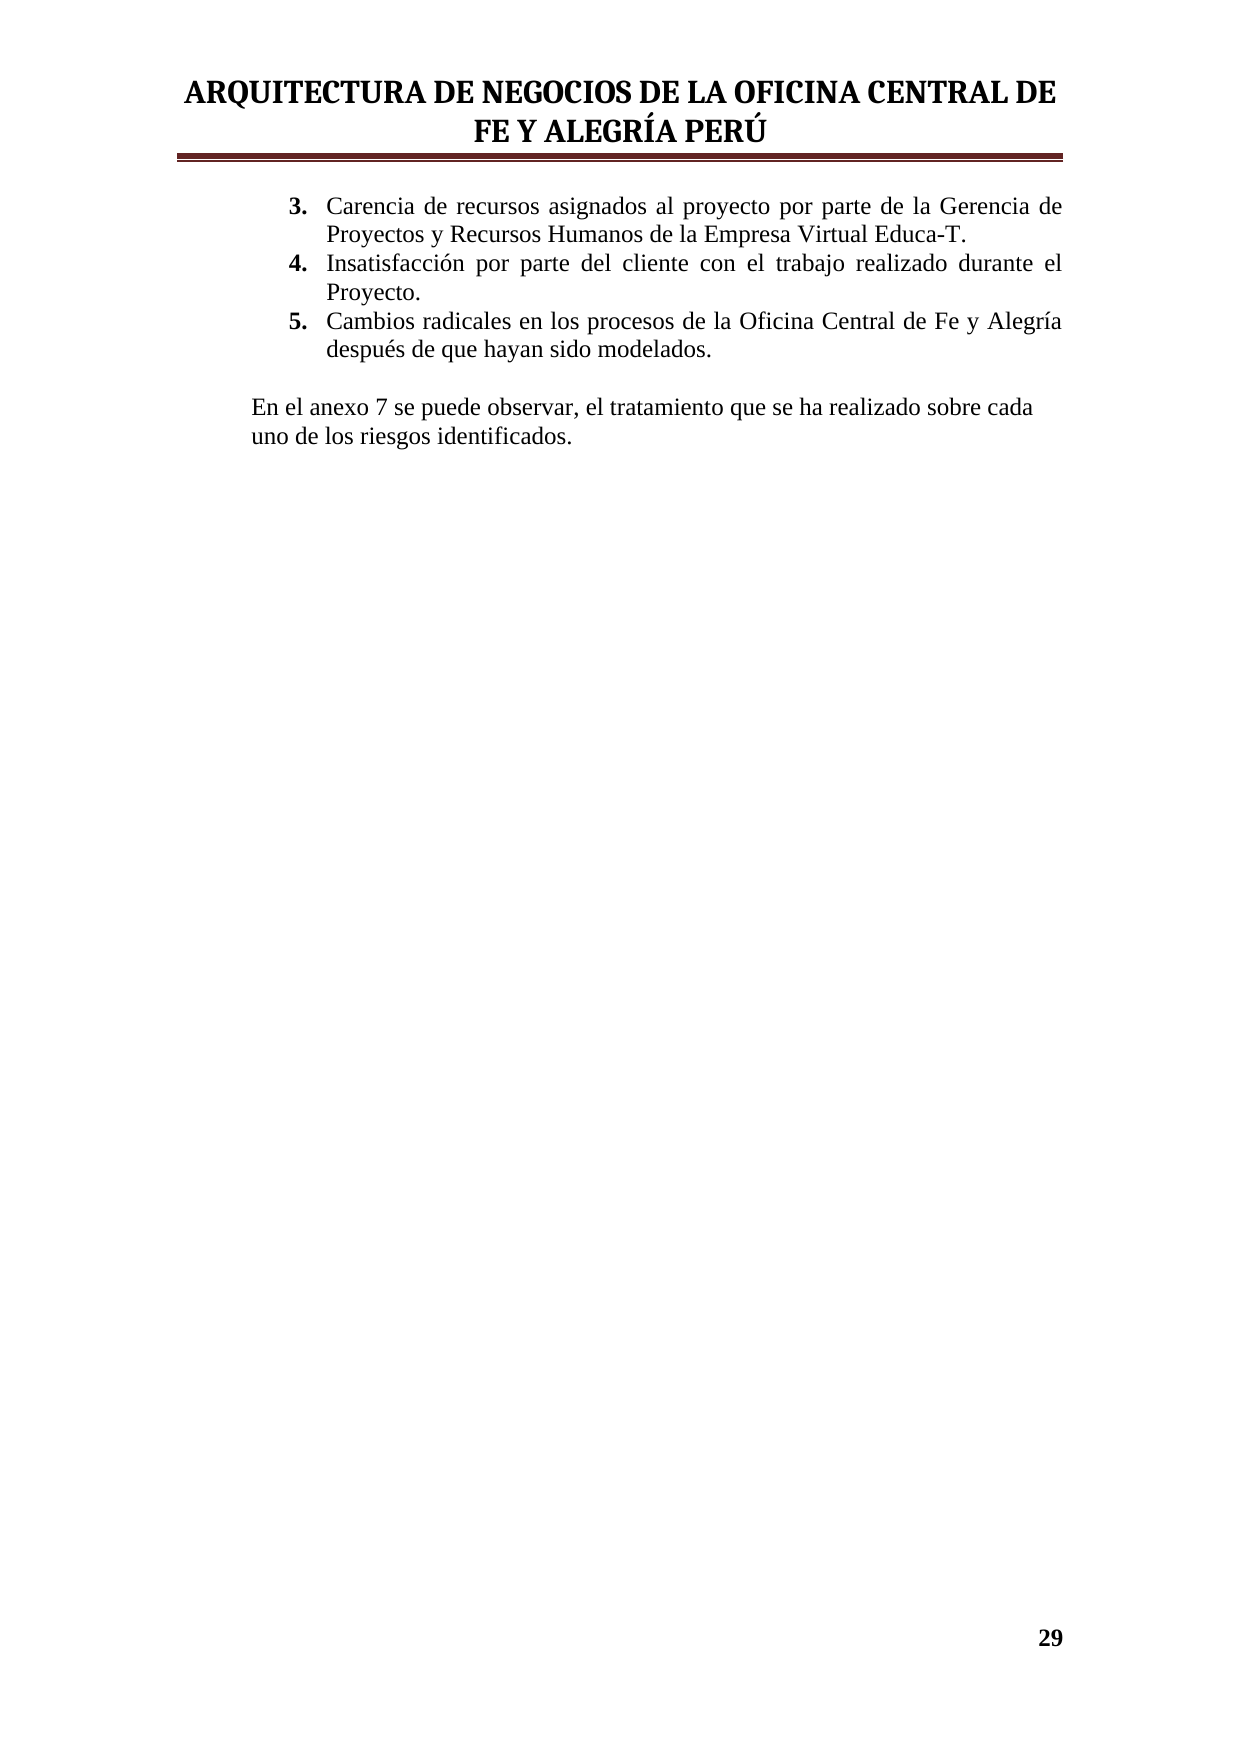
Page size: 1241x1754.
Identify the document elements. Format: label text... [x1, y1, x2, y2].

list Insatisfacción por parte del cliente con el trabajo realizado durante el Proyecto. [288, 248, 1063, 306]
list Cambios radicales en los procesos de la Oficina Central de Fe y Alegría después de que hayan sido modelados. [288, 306, 1063, 363]
text En el anexo 7 se puede observar, el tratamiento que se ha realizado sobre cada uno de los riesgos identificados. [251, 392, 1063, 449]
list Carencia de recursos asignados al proyecto por parte de la Gerencia de Proyectos y Recursos Humanos de la Empresa Virtual Educa-T. [288, 191, 1063, 248]
